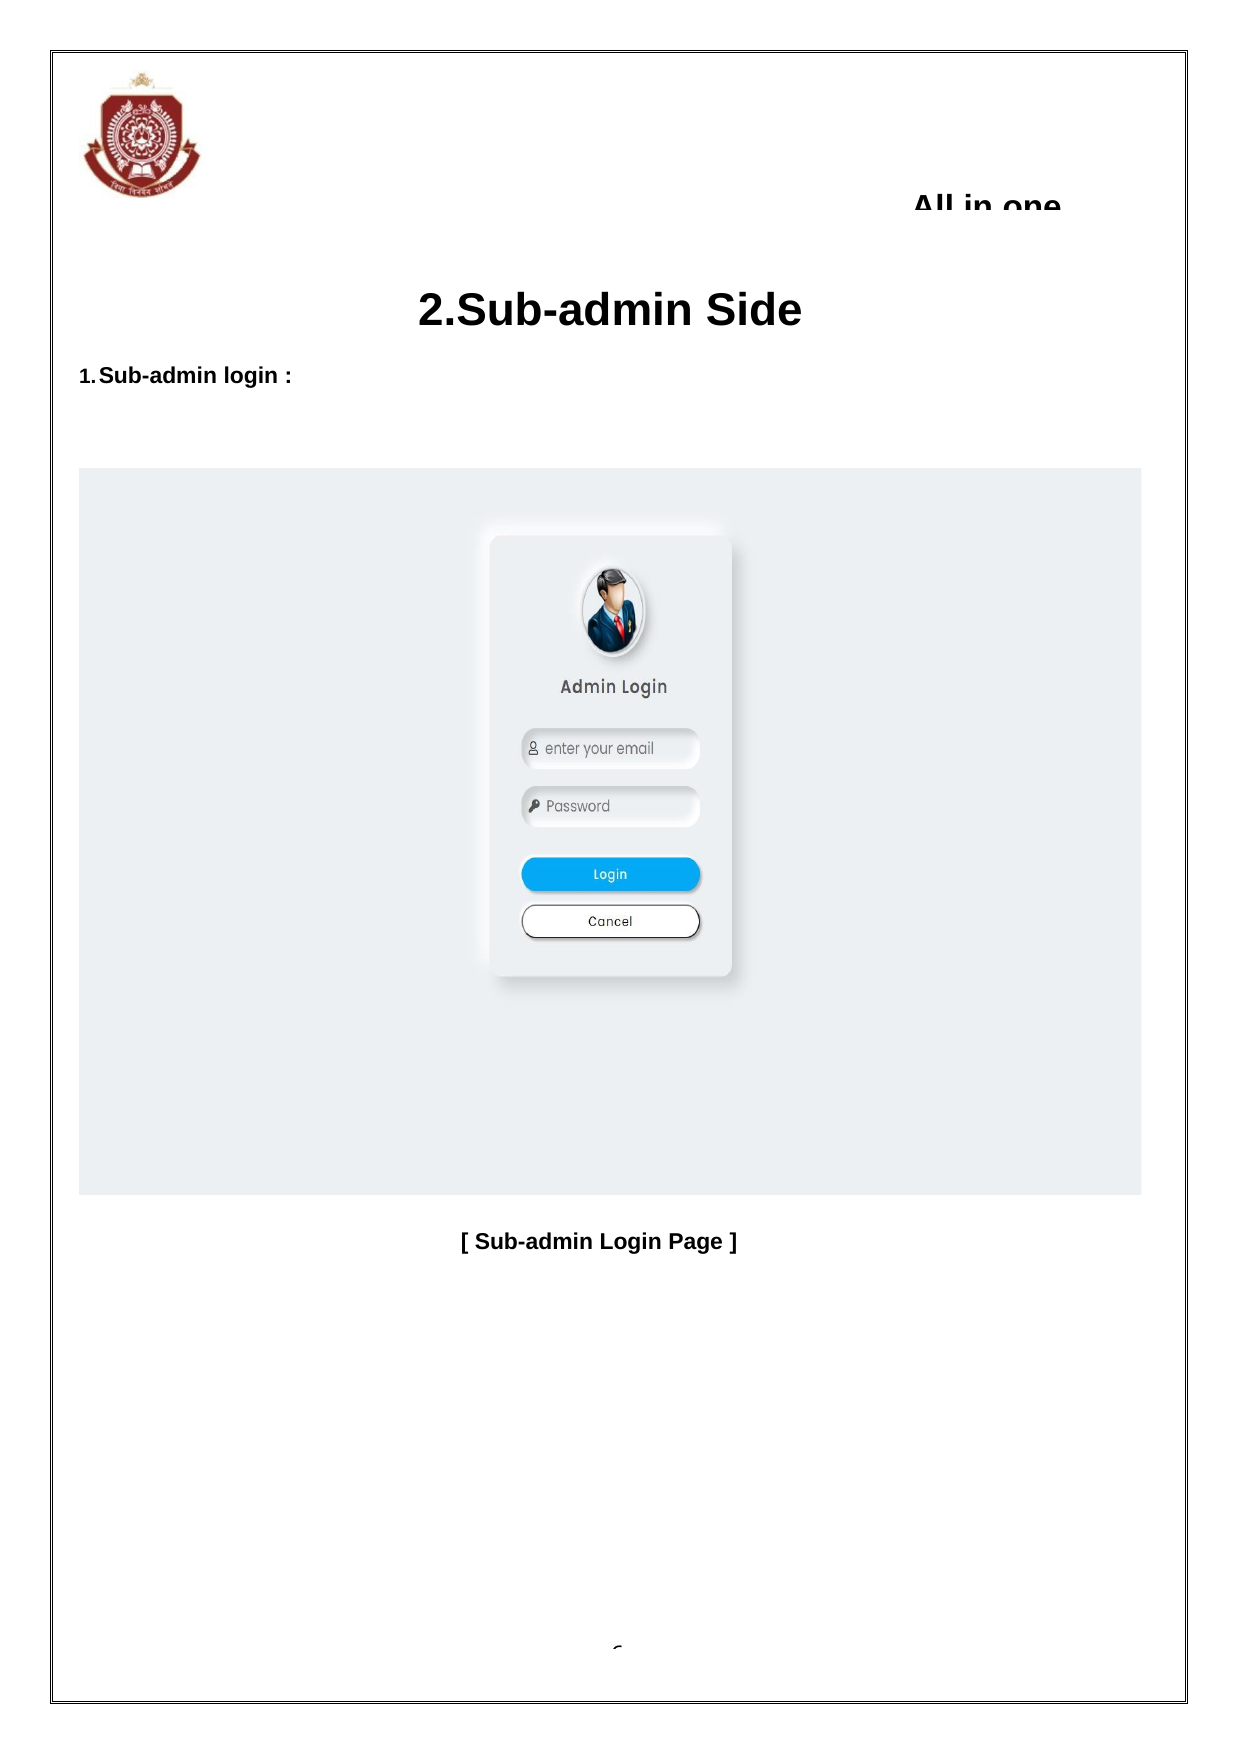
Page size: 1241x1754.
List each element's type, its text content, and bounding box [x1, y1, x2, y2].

picture [79, 468, 1142, 1195]
subtitle 2.Sub-admin Side [122, 283, 1098, 335]
list Sub-admin login : [79, 362, 1185, 388]
picture [79, 70, 207, 198]
text [ Sub-admin Login Page ] [99, 1228, 1098, 1254]
